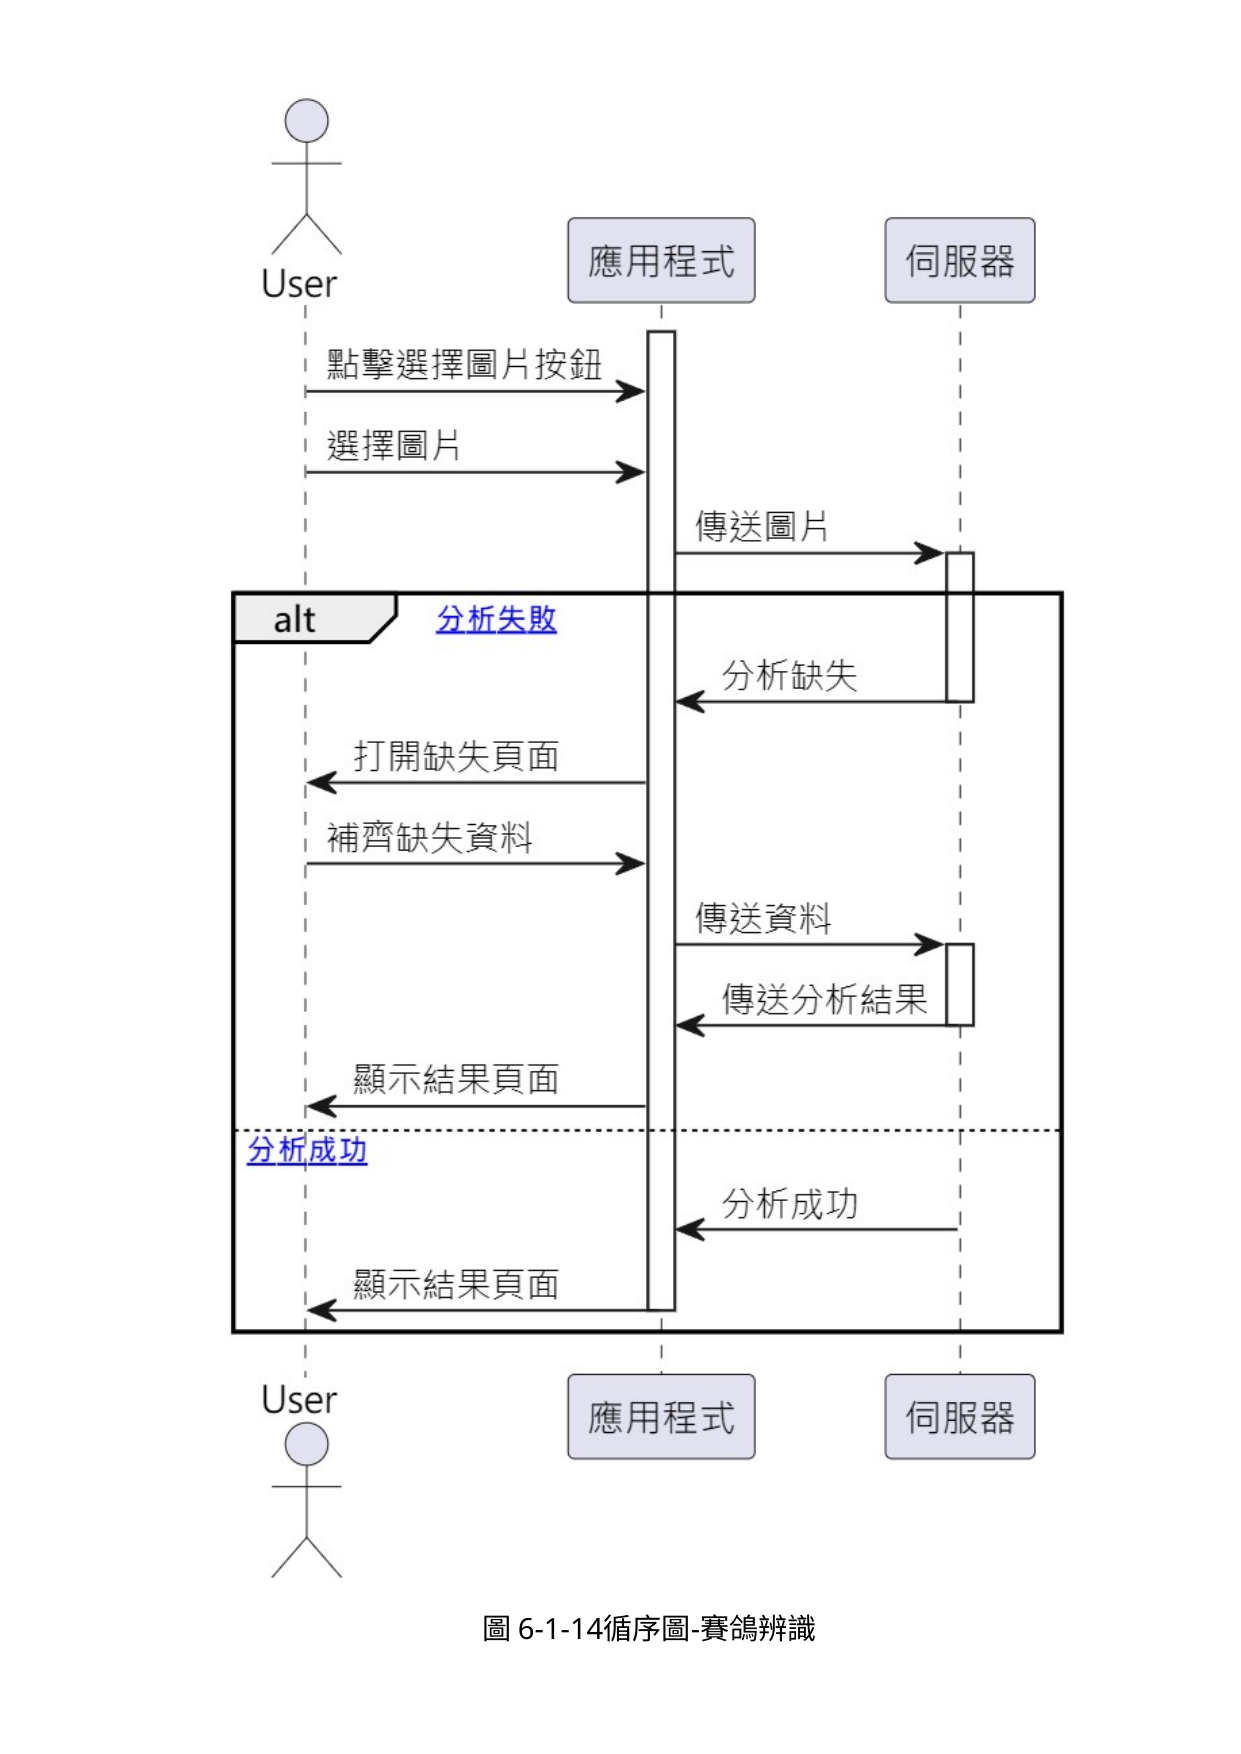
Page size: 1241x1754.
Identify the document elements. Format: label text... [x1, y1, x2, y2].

picture [215, 89, 1075, 1582]
